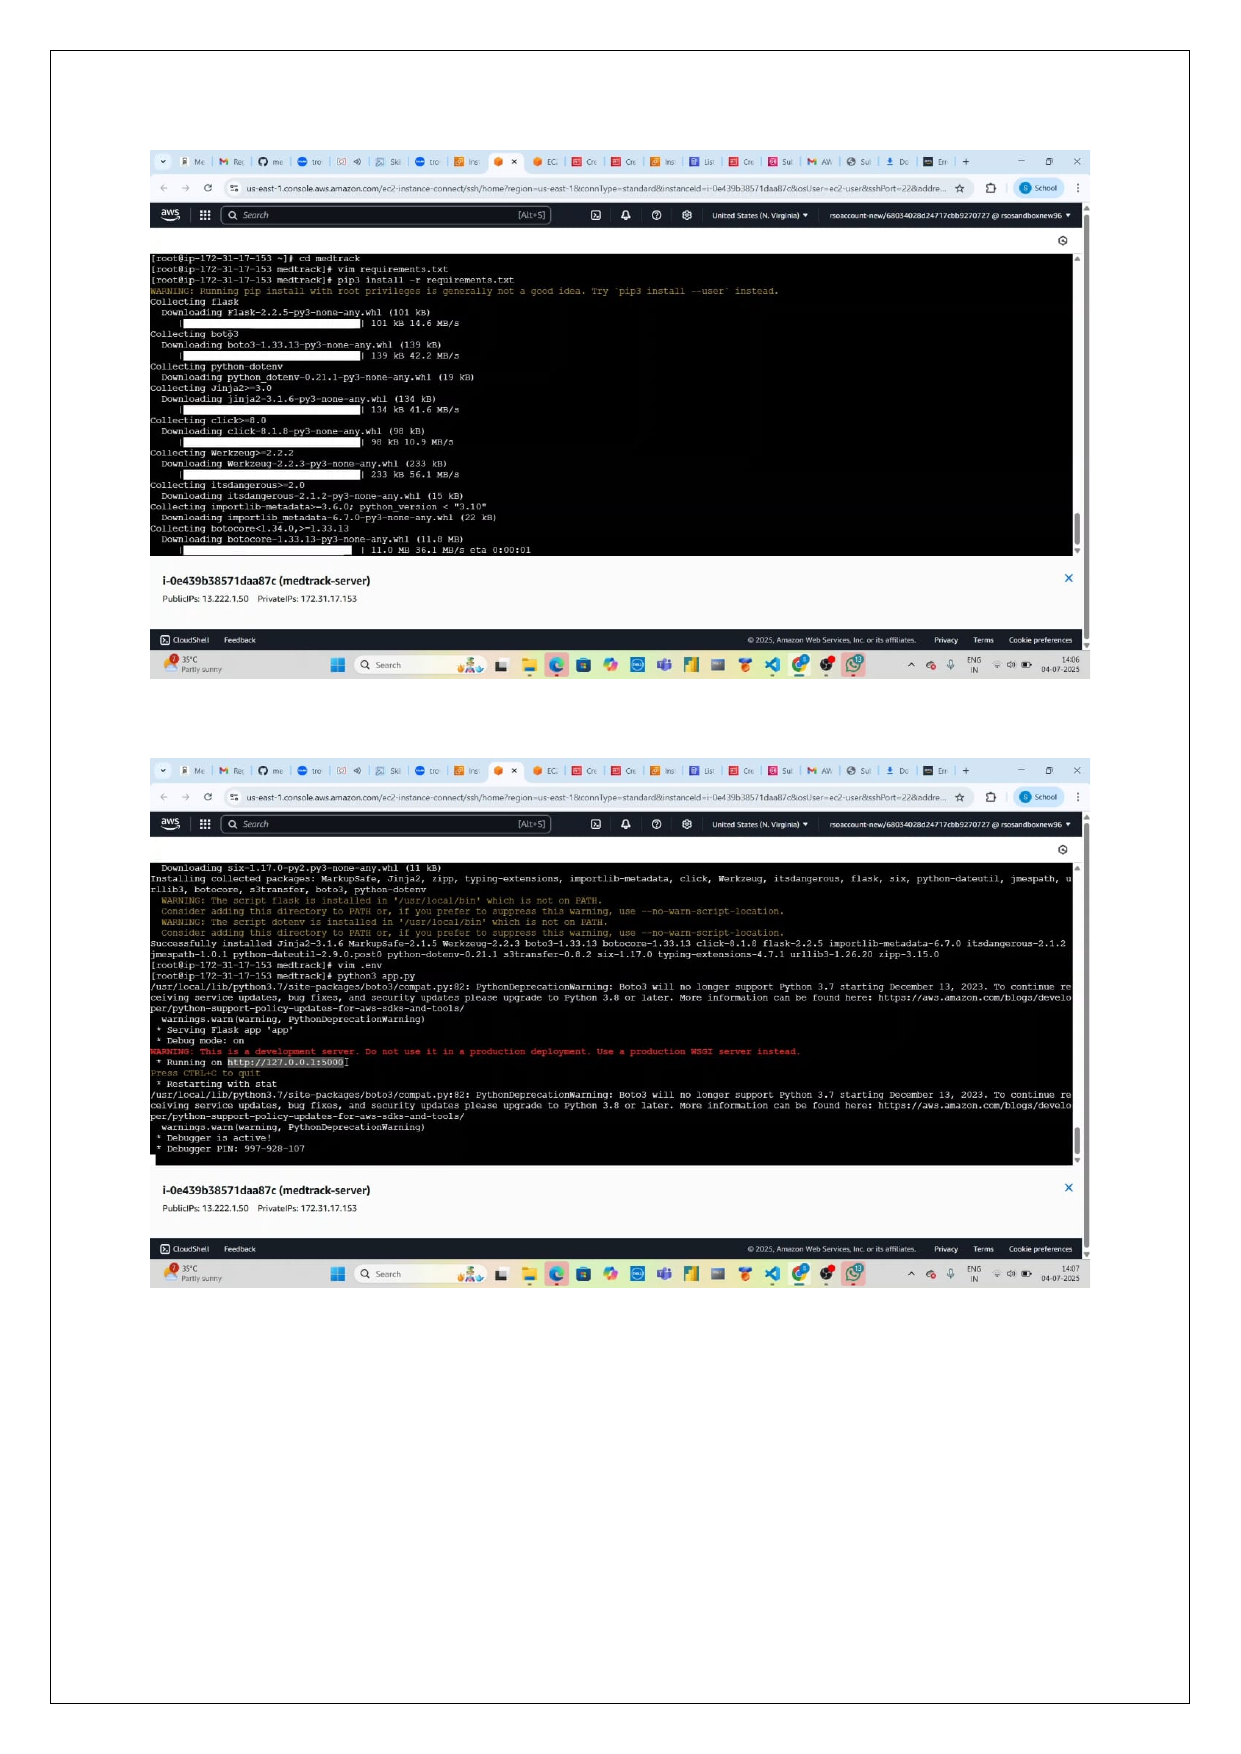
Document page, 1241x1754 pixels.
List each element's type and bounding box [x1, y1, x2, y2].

picture [150, 150, 1091, 679]
picture [150, 758, 1091, 1288]
